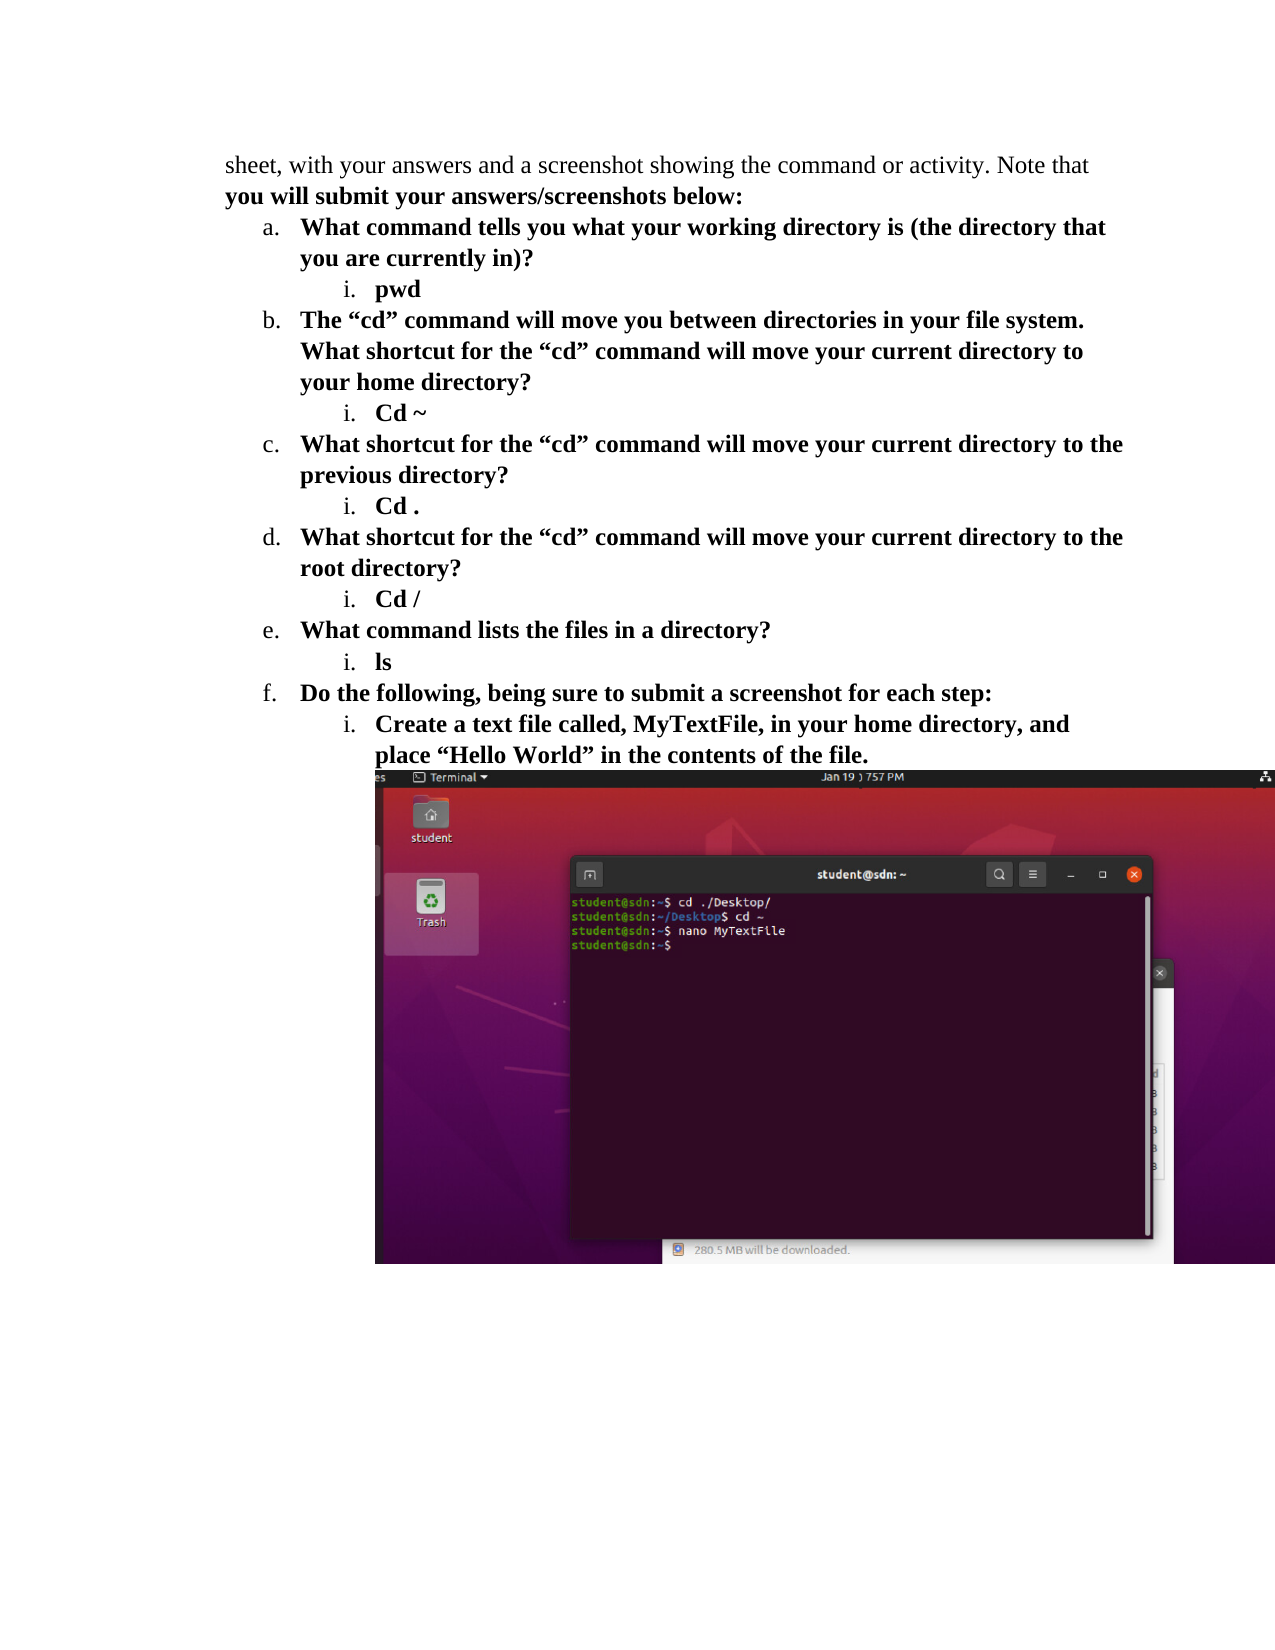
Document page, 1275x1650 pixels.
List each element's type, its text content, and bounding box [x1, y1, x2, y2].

list pwd [356, 274, 1125, 303]
list Cd / [356, 584, 1125, 613]
list What shortcut for the “cd” command will move your current directory to the previous directory? [262, 429, 1125, 489]
list What command lists the files in a directory? [262, 616, 1125, 644]
list ls [356, 647, 1125, 675]
list Create a text file called, MyTextFile, in your home directory, and place “Hello World” in the contents of the file. [356, 709, 1125, 768]
picture [375, 770, 1275, 1264]
list What shortcut for the “cd” command will move your current directory to the root directory? [262, 522, 1125, 582]
list Cd . [356, 491, 1125, 520]
list Do the following, being sure to submit a screenshot for each step: [262, 678, 1125, 706]
list The “cd” command will move you between directories in your file system. What shortcut for the “cd” command will move your current directory to your home directory? [262, 305, 1125, 396]
list Cd ~ [356, 398, 1125, 427]
list What command tells you what your working directory is (the directory that you are currently in)? [262, 212, 1125, 272]
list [187, 150, 1125, 210]
